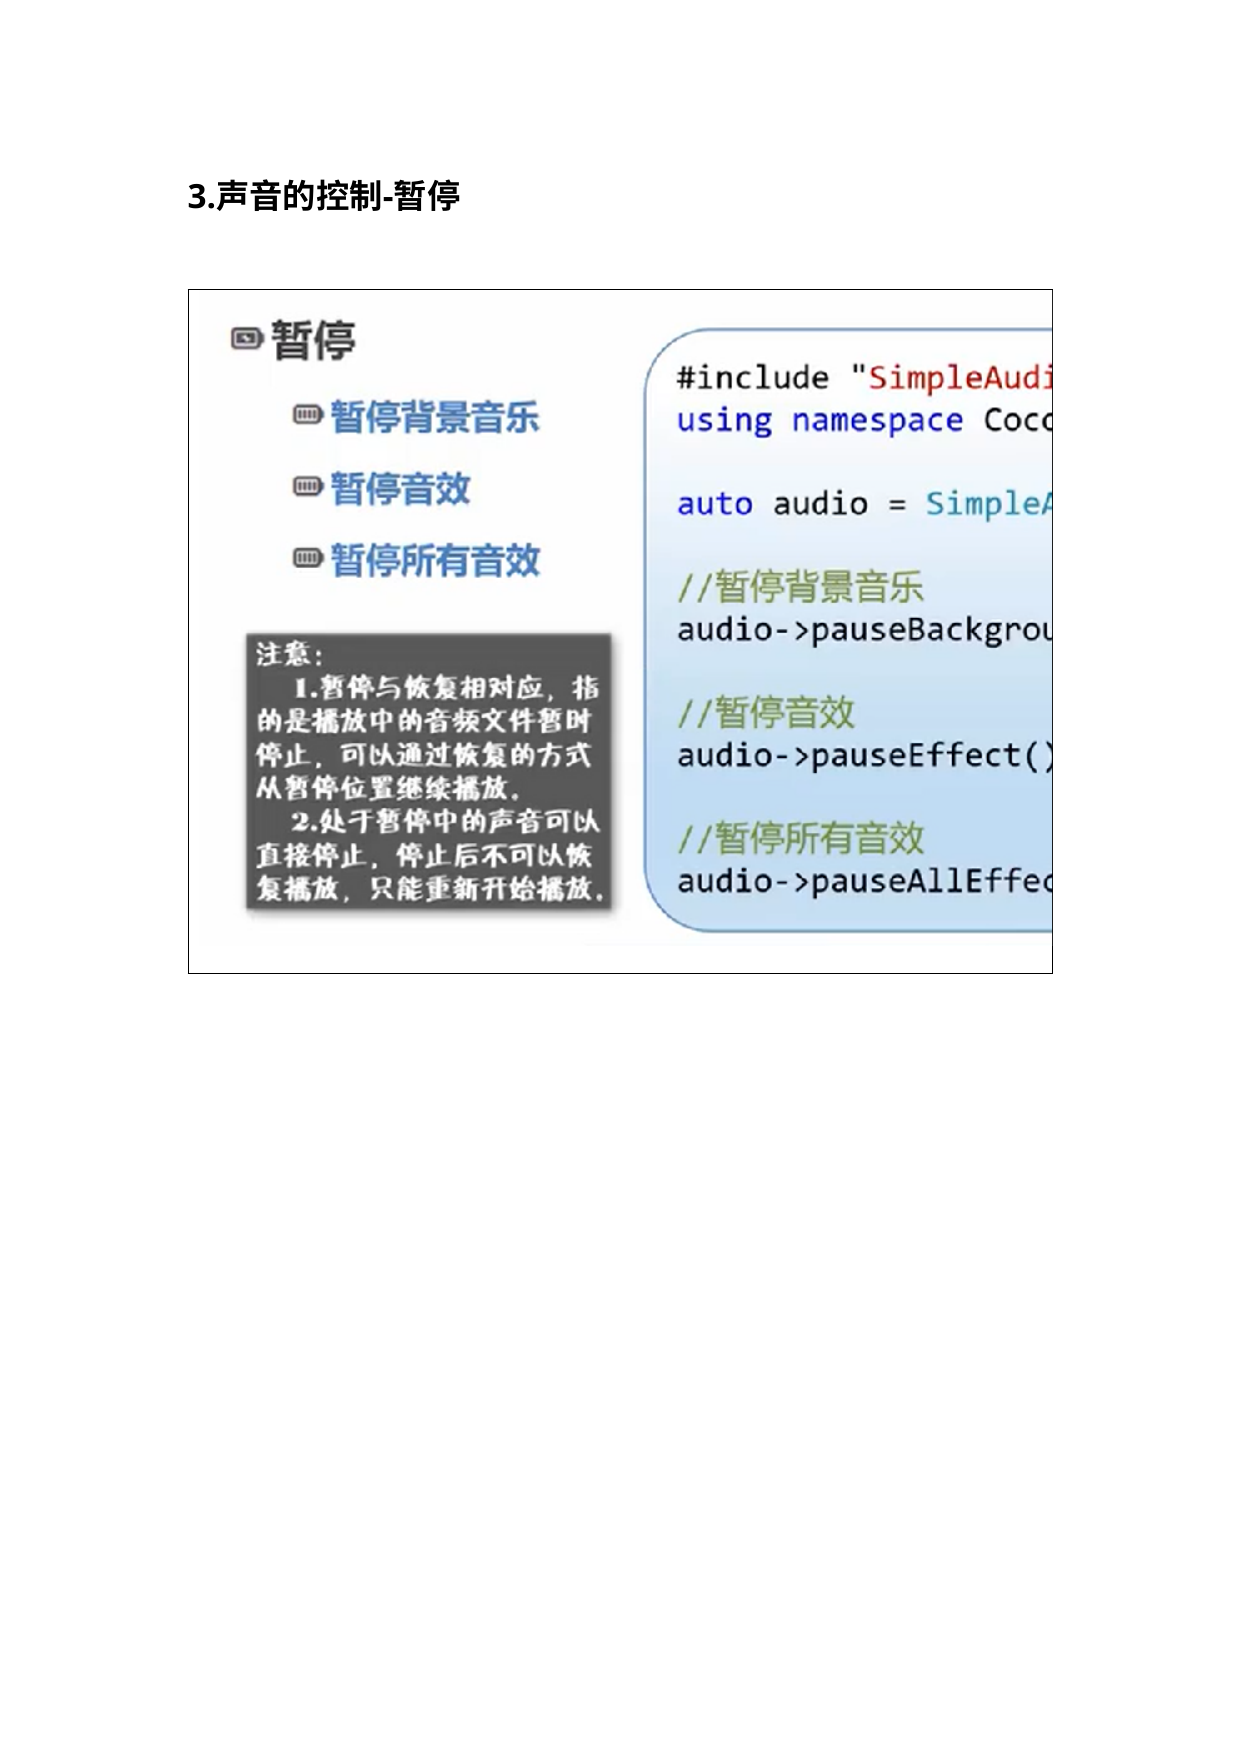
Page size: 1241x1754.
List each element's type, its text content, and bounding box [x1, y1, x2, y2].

table_header [189, 290, 1052, 973]
picture [199, 290, 1053, 946]
subtitle 3.声音的控制-暂停 [187, 162, 1053, 227]
